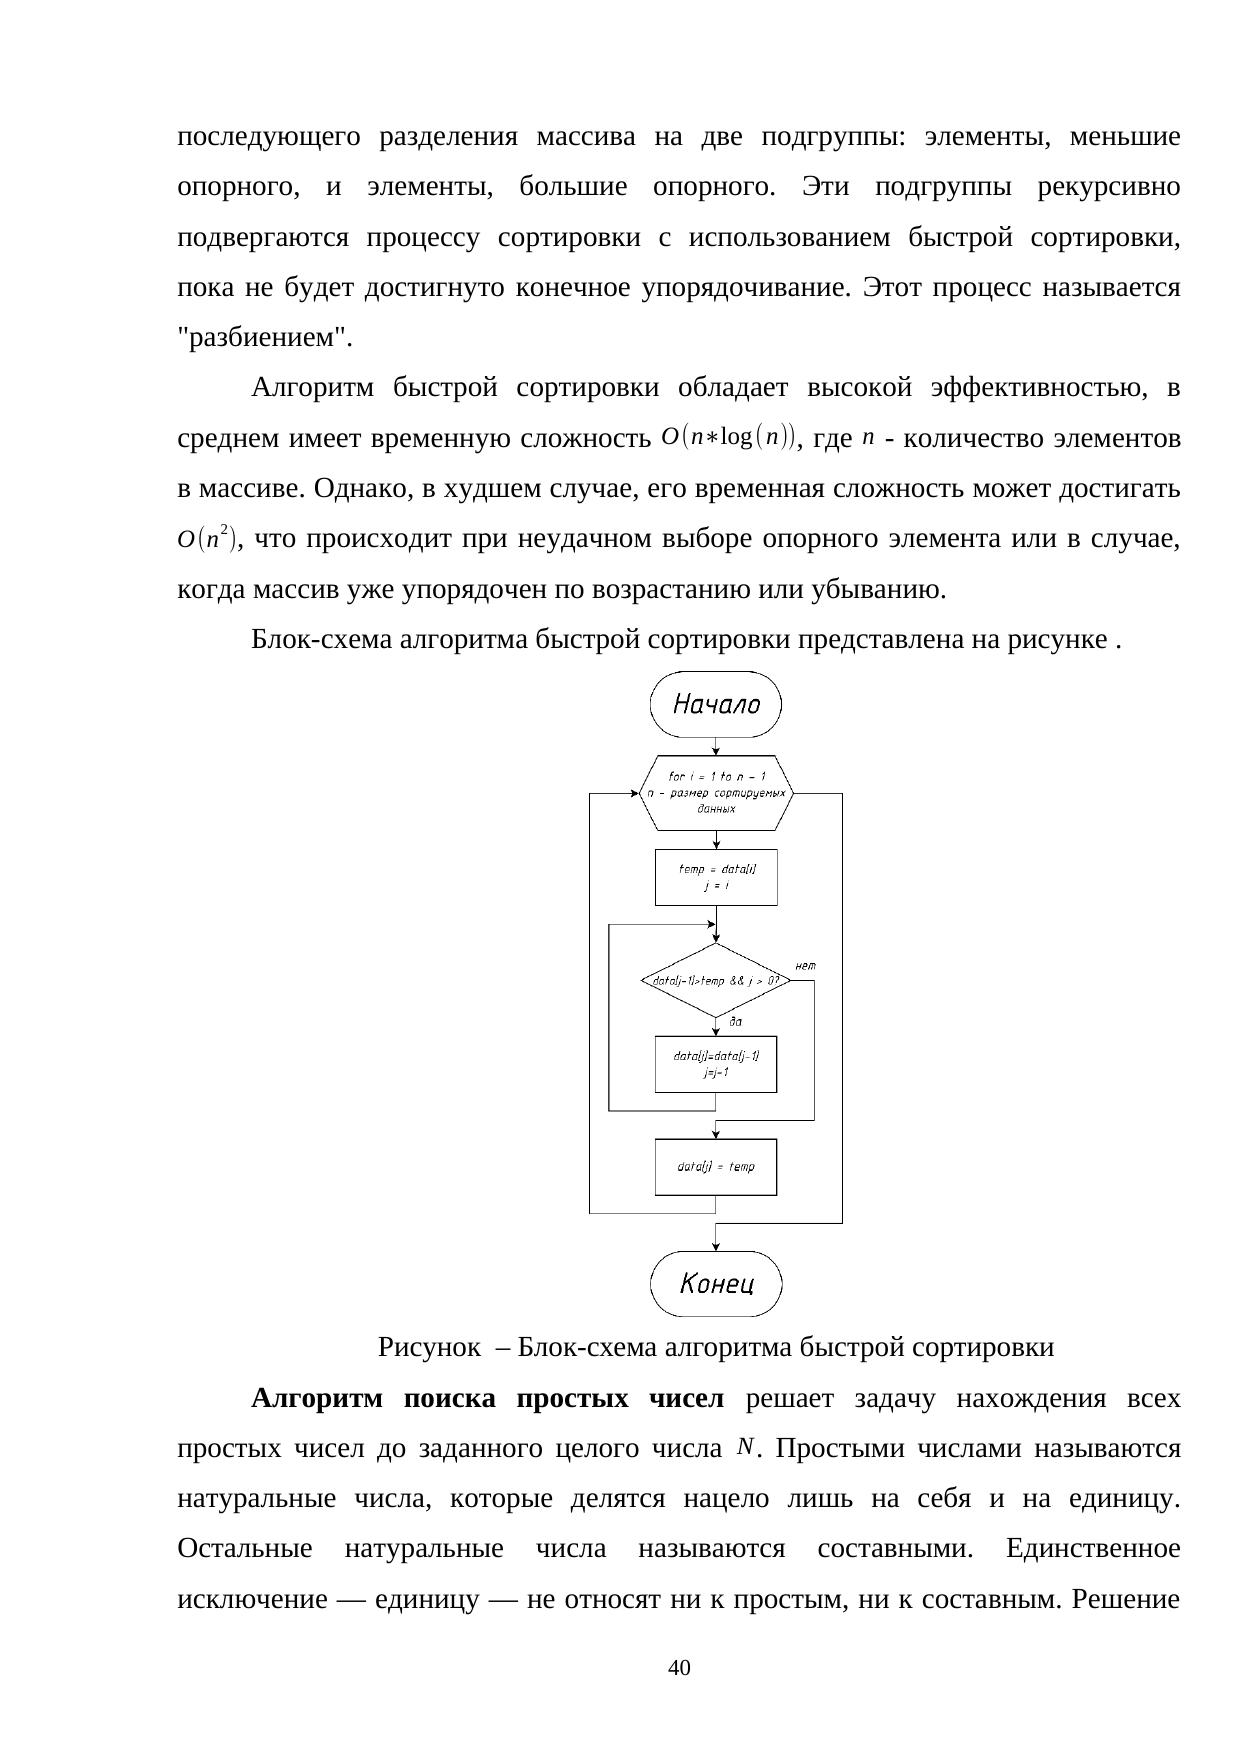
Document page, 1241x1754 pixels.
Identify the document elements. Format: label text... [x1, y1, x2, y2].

picture [582, 671, 851, 1317]
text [177, 1380, 1182, 1614]
text Алгоритм быстрой сортировки обладает высокой эффективностью, в среднем имеет временную сложность , где - количество элементов в массиве. Однако, в худшем случае, его временная сложность может достигать , что происходит при неудачном выборе опорного элемента или в случае, когда массив уже упорядочен по возрастанию или убыванию. [177, 369, 1182, 604]
text Блок-схема алгоритма быстрой сортировки представлена на рисунке . [177, 621, 1182, 655]
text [177, 118, 1182, 353]
text Рисунок – Блок-схема алгоритма быстрой сортировки [177, 1329, 1182, 1363]
